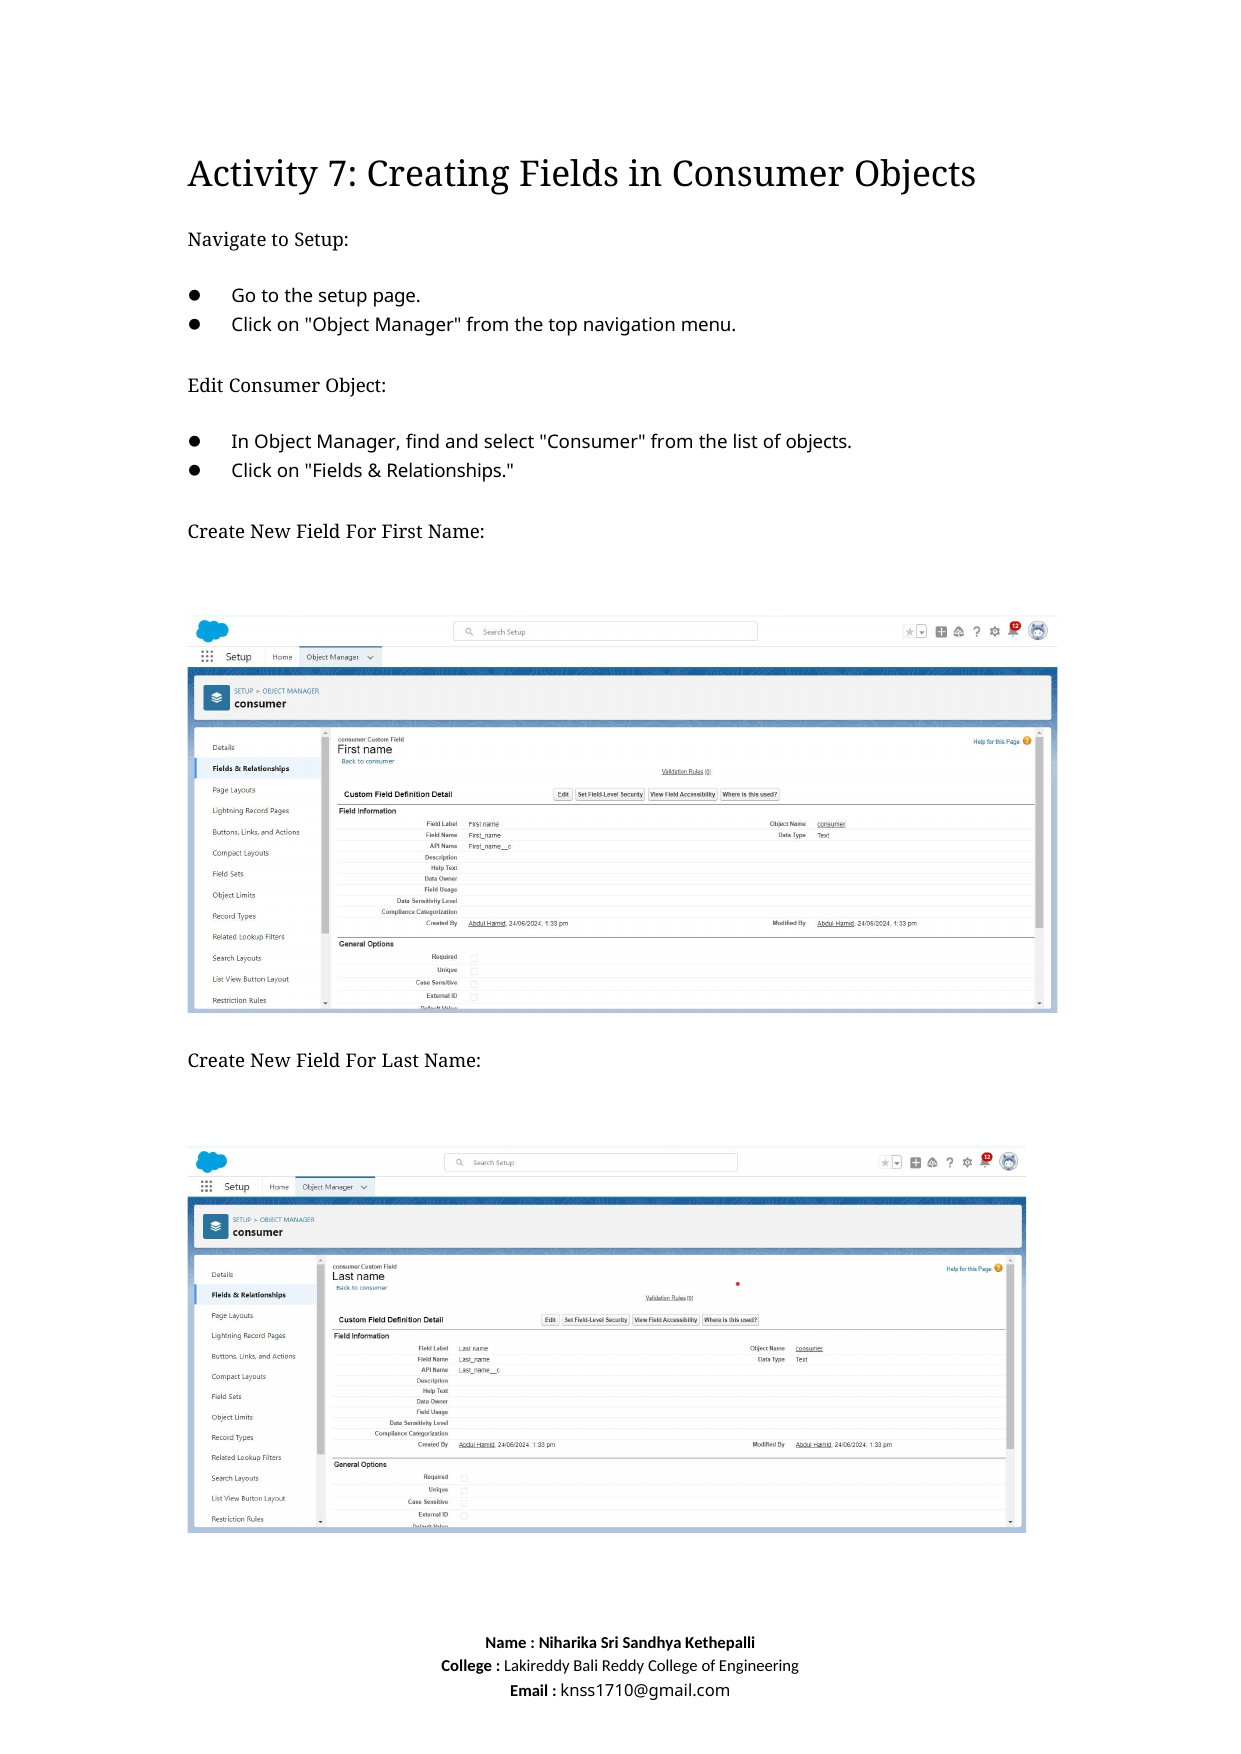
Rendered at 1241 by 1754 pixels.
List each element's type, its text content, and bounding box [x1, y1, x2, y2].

list Go to the setup page. [187, 282, 1093, 308]
list In Object Manager, find and select "Consumer" from the list of objects. [187, 429, 1093, 454]
text Edit Consumer Object: [187, 372, 1093, 398]
subtitle Activity 7: Creating Fields in Consumer Objects [187, 148, 1093, 197]
text Create New Field For Last Name: [187, 1047, 1093, 1073]
text Navigate to Setup: [187, 226, 1093, 252]
list Click on "Fields & Relationships." [187, 458, 1093, 483]
text Create New Field For First Name: [187, 518, 1093, 544]
picture [187, 615, 1058, 1013]
picture [187, 1145, 1027, 1533]
list Click on "Object Manager" from the top navigation menu. [187, 312, 1093, 337]
